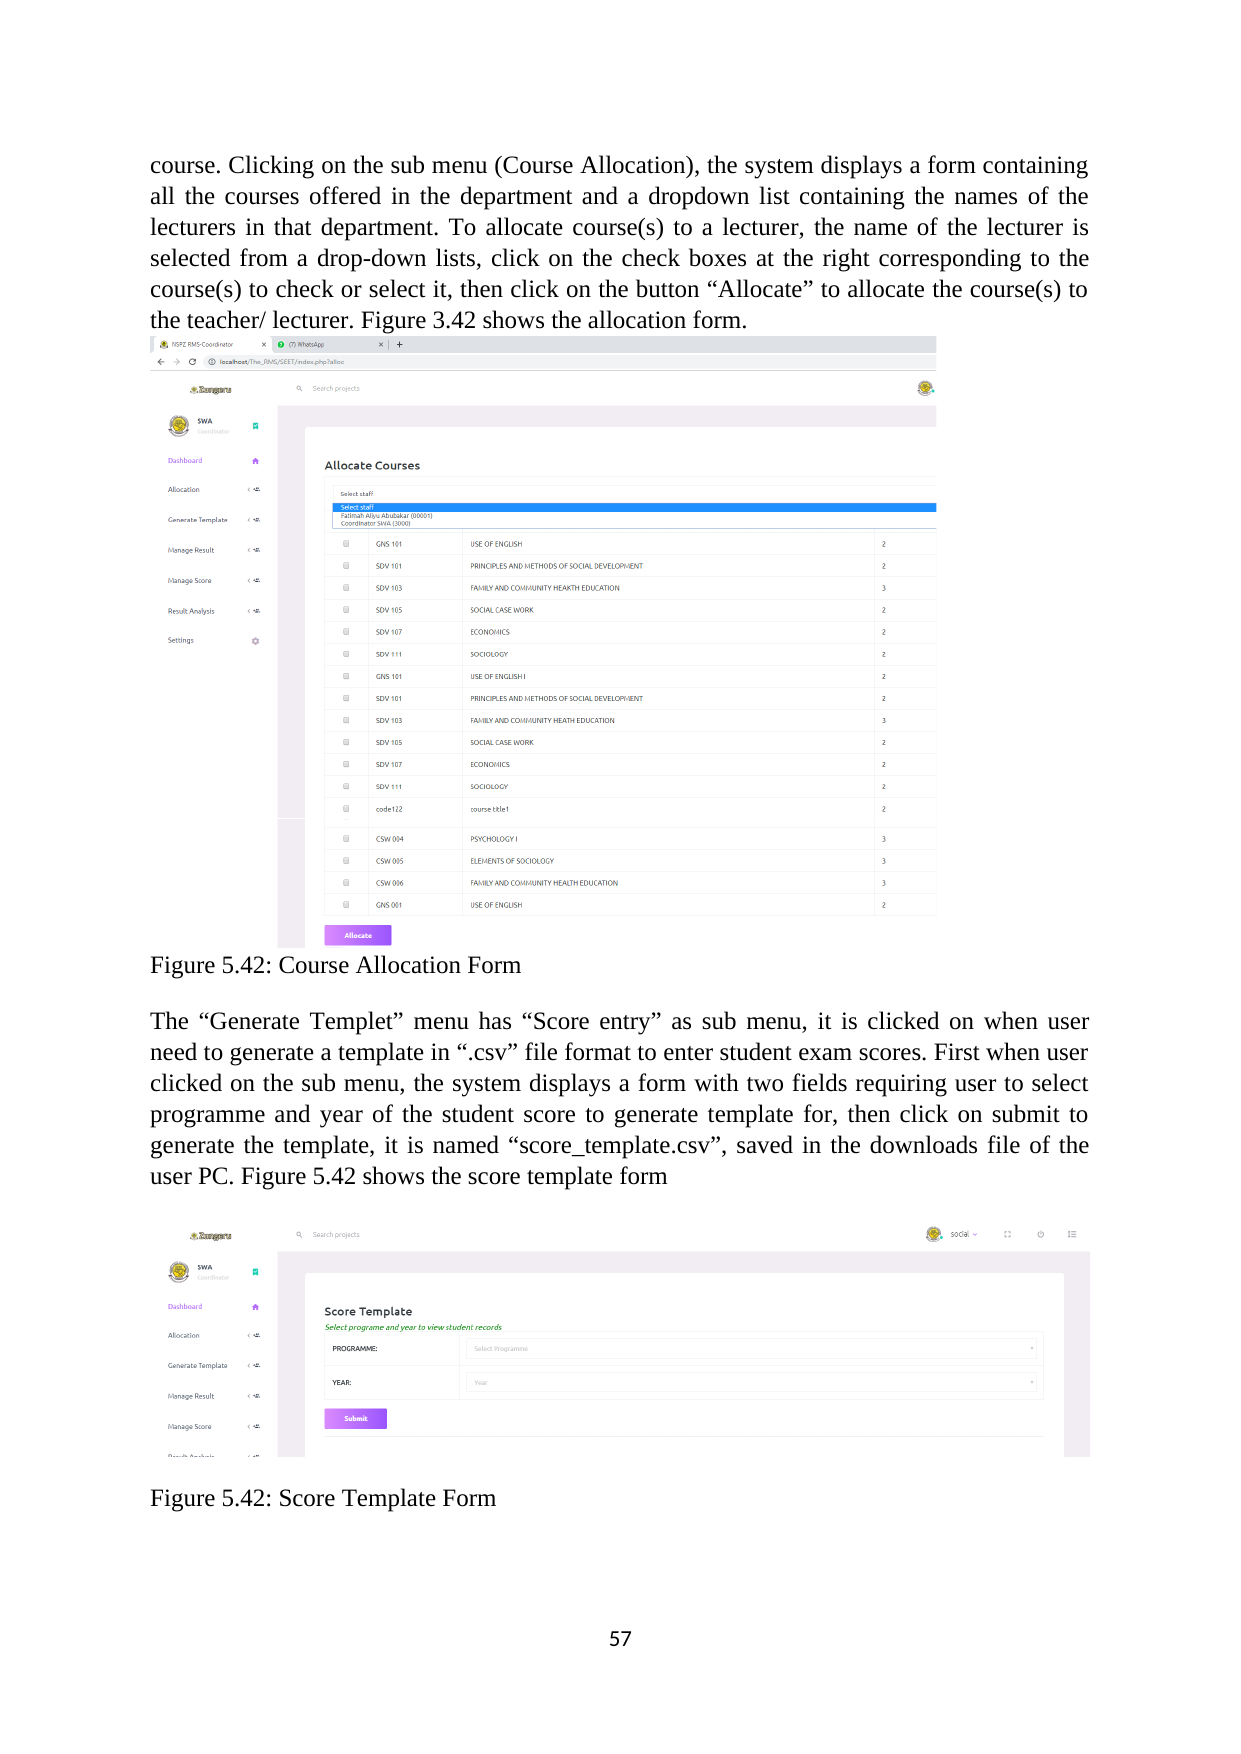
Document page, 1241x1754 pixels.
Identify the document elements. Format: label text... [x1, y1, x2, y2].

text Figure 5.42: Course Allocation Form [150, 950, 1090, 979]
text Figure 5.42: Score Template Form [150, 1483, 1090, 1512]
picture [150, 1217, 1091, 1457]
picture [150, 336, 937, 818]
picture [150, 819, 937, 948]
text The “Generate Templet” menu has “Score entry” as sub menu, it is clicked on when user need to generate a template in “.csv” file format to enter student exam scores. First when user clicked on the sub menu, the system displays a form with two fields requiring user to select programme and year of the student score to generate template for, then click on submit to generate the template, it is named “score_template.csv”, saved in the downloads file of the user PC. Figure 5.42 shows the score template form [150, 1006, 1090, 1190]
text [150, 150, 1090, 334]
